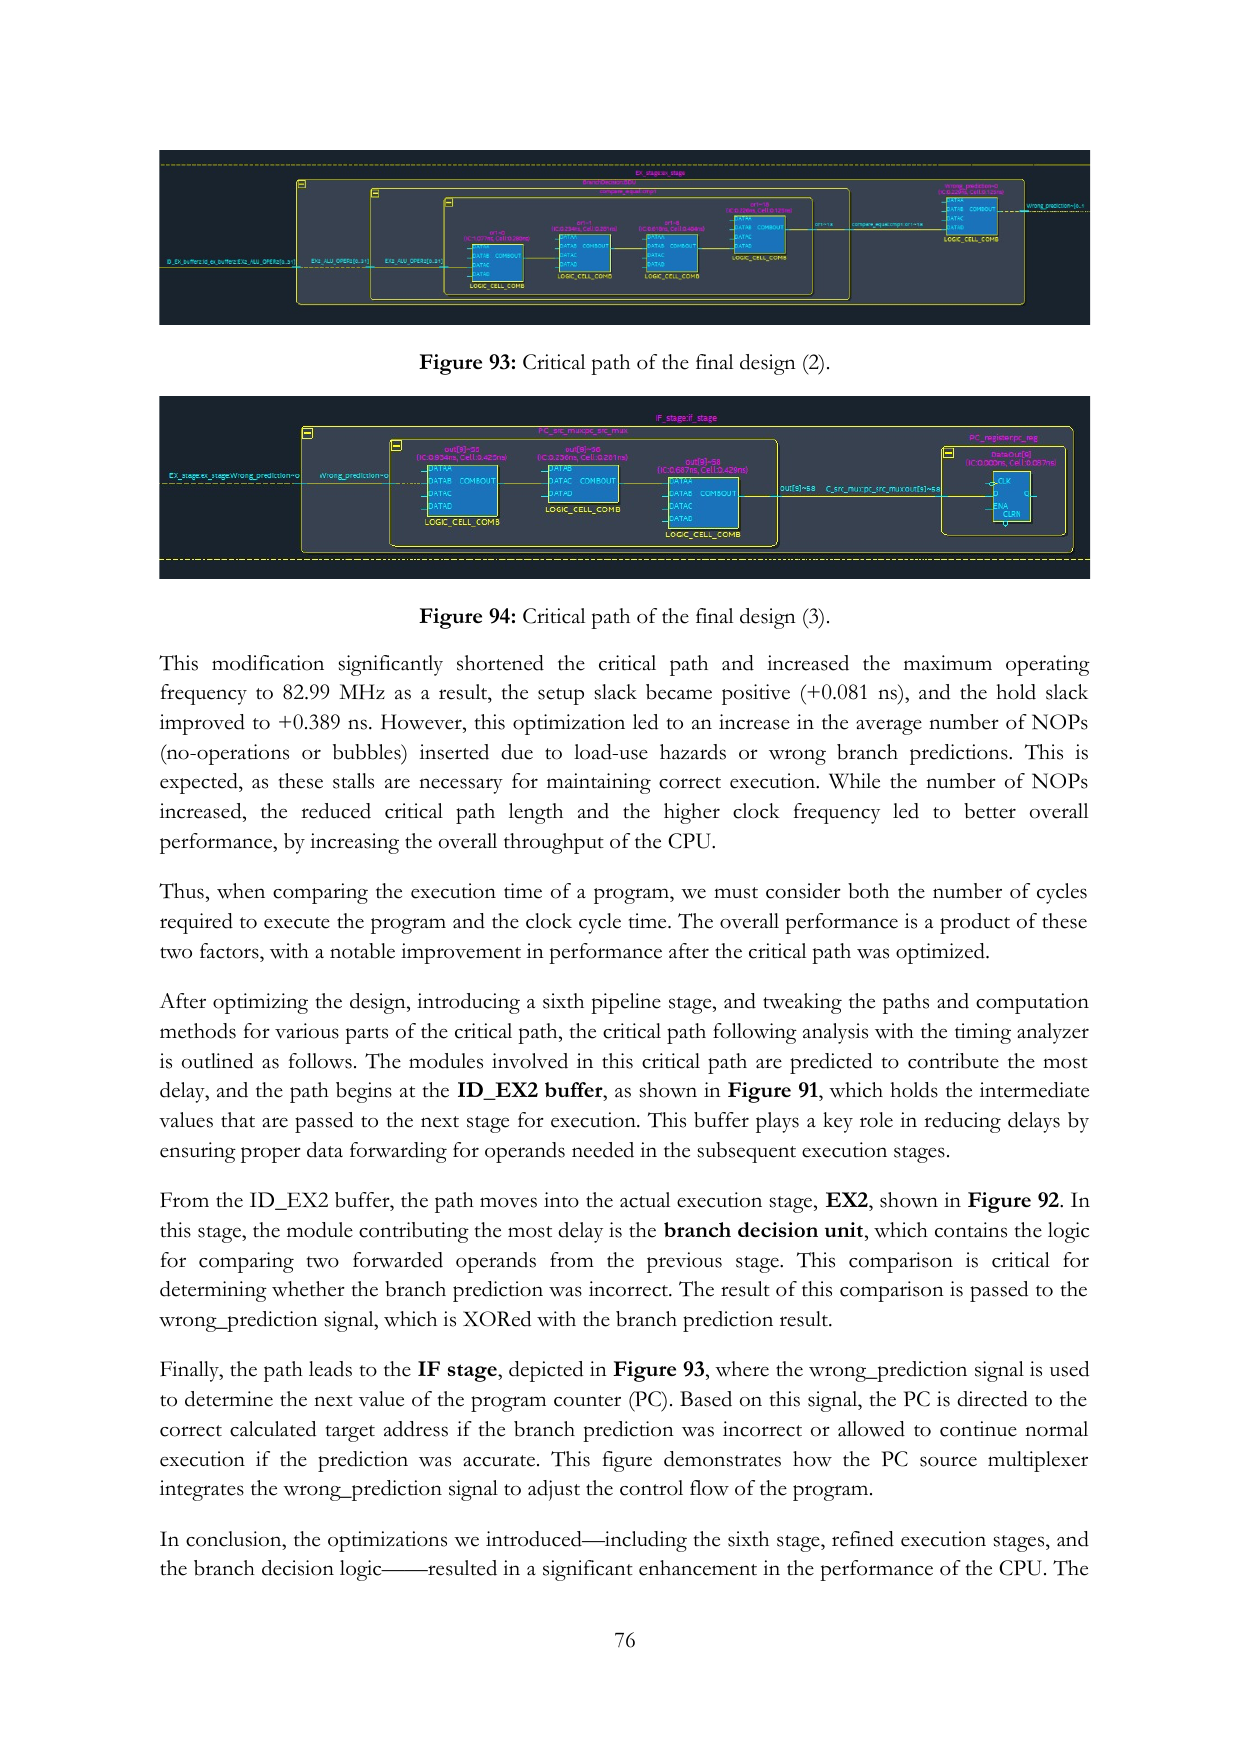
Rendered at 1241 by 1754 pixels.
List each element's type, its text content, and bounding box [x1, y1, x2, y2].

picture [159, 150, 1091, 325]
text Figure 94: Critical path of the final design (3). [159, 604, 1090, 629]
text After optimizing the design, introducing a sixth pipeline stage, and tweaking the paths and computation methods for various parts of the critical path, the critical path following analysis with the timing analyzer is outlined as follows. The modules involved in this critical path are predicted to contribute the most delay, and the path begins at the ID_EX2 buffer, as shown in Figure 91, which holds the intermediate values that are passed to the next stage for execution. This buffer plays a key role in reducing delays by ensuring proper data forwarding for operands needed in the subsequent execution stages. [159, 989, 1090, 1163]
text Figure 93: Critical path of the final design (2). [159, 349, 1090, 375]
text Thus, when comparing the execution time of a program, we must consider both the number of cycles required to execute the program and the clock cycle time. The overall performance is a product of these two factors, with a notable improvement in performance after the critical path was optimized. [159, 879, 1090, 964]
text From the ID_EX2 buffer, the path moves into the actual execution stage, EX2, shown in Figure 92. In this stage, the module contributing the most delay is the branch decision unit, which contains the logic for comparing two forwarded operands from the previous stage. This comparison is critical for determining whether the branch prediction was incorrect. The result of this comparison is passed to the wrong_prediction signal, which is XORed with the branch prediction result. [159, 1188, 1090, 1332]
text Finally, the path leads to the IF stage, depicted in Figure 93, where the wrong_prediction signal is used to determine the next value of the program counter (PC). Based on this signal, the PC is directed to the correct calculated target address if the branch prediction was incorrect or allowed to continue normal execution if the prediction was accurate. This figure demonstrates how the PC source multiplexer integrates the wrong_prediction signal to adjust the control flow of the program. [159, 1357, 1090, 1502]
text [159, 1526, 1090, 1582]
text This modification significantly shortened the critical path and increased the maximum operating frequency to 82.99 MHz as a result, the setup slack became positive (+0.081 ns), and the hold slack improved to +0.389 ns. However, this optimization led to an increase in the average number of NOPs (no-operations or bubbles) inserted due to load-use hazards or wrong branch predictions. This is expected, as these stalls are necessary for maintaining correct execution. While the number of NOPs increased, the reduced critical path length and the higher clock frequency led to better overall performance, by increasing the overall throughput of the CPU. [159, 650, 1090, 854]
picture [159, 396, 1091, 579]
